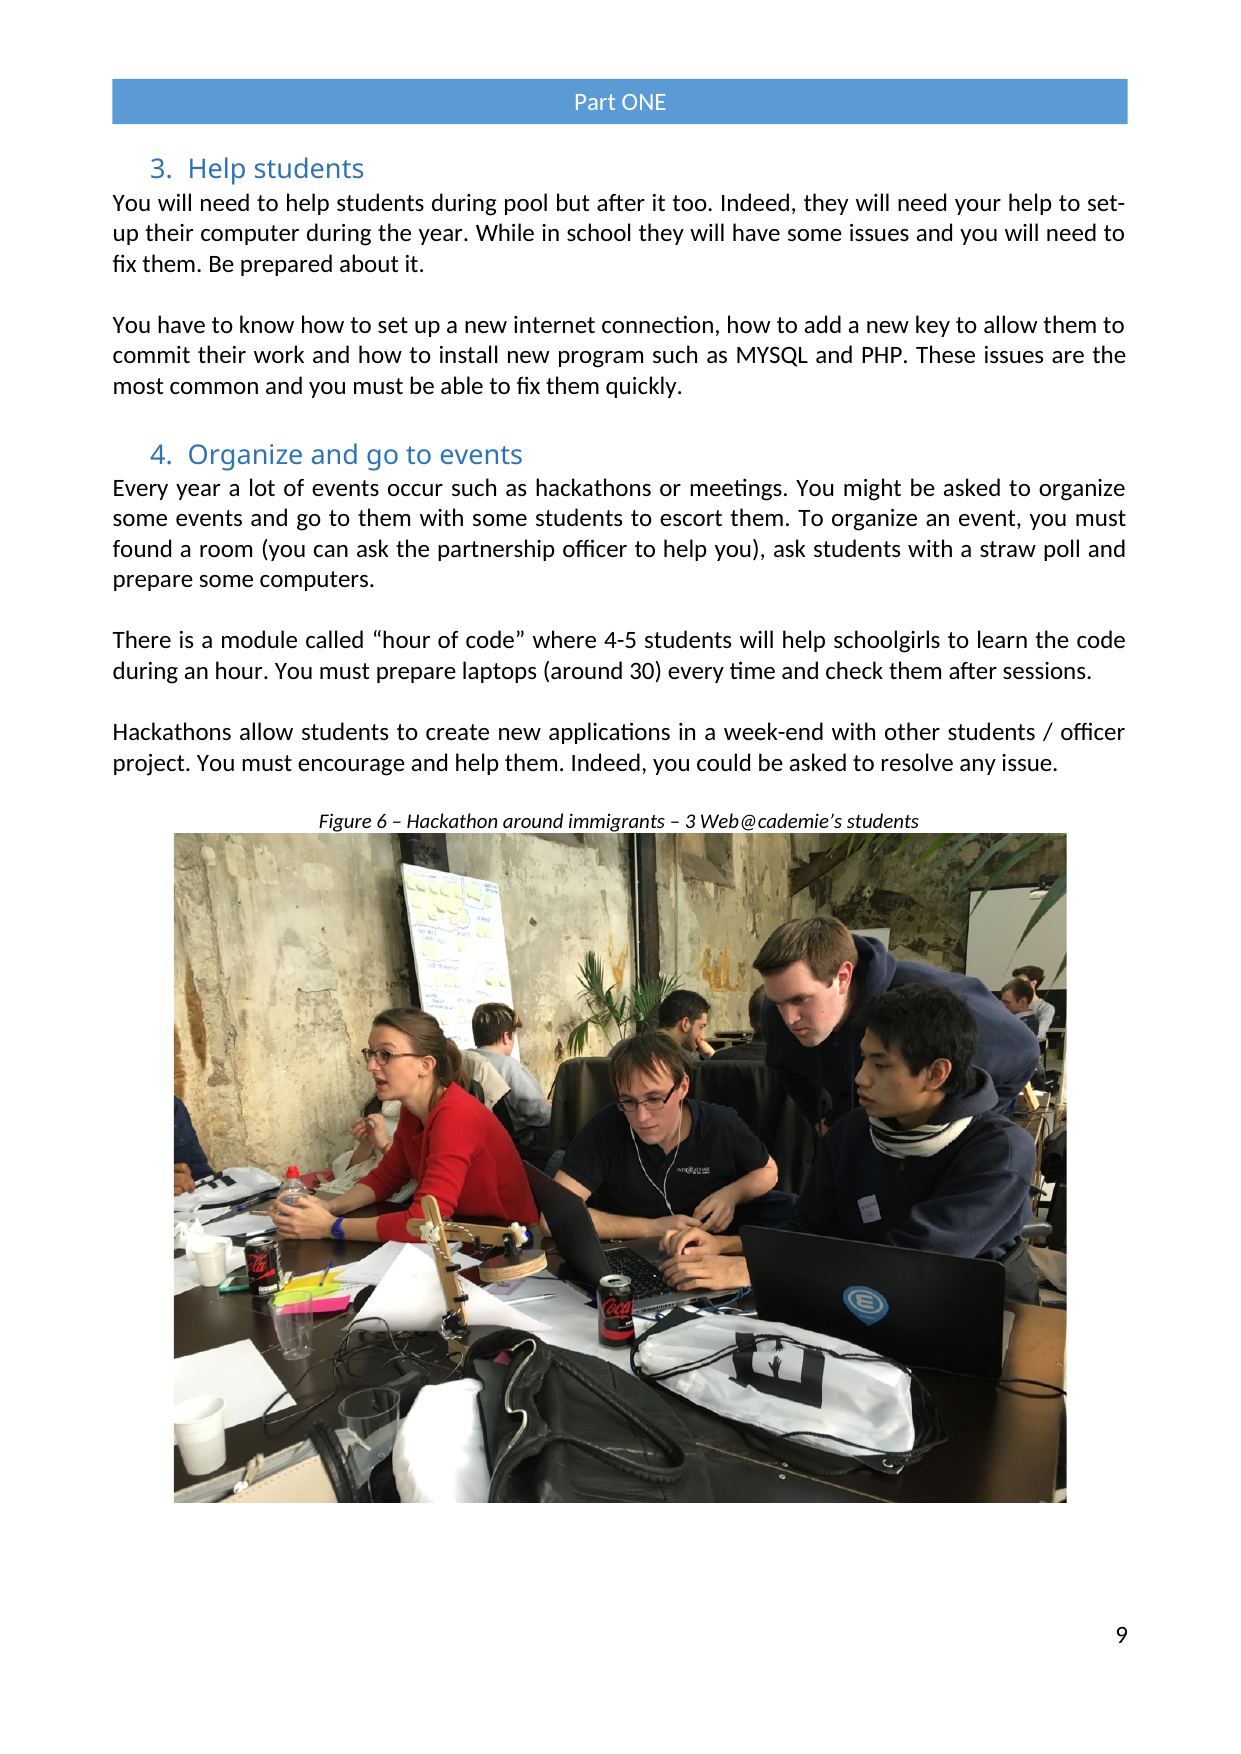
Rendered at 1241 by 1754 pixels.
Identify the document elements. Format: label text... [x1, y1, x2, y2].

text Hackathons allow students to create new applications in a week-end with other students / officer project. You must encourage and help them. Indeed, you could be asked to resolve any issue. [112, 716, 1128, 777]
text You have to know how to set up a new internet connection, how to add a new key to allow them to commit their work and how to install new program such as MYSQL and PHP. These issues are the most common and you must be able to fix them quickly. [112, 309, 1128, 401]
text There is a module called “hour of code” where 4-5 students will help schoolgirls to learn the code during an hour. You must prepare laptops (around 30) every time and check them after sessions. [112, 625, 1128, 686]
subtitle Organize and go to events [150, 435, 1128, 472]
text Every year a lot of events occur such as hackathons or meetings. You might be asked to organize some events and go to them with some students to escort them. To organize an event, you must found a room (you can ask the partnership officer to help you), ask students with a straw poll and prepare some computers. [112, 472, 1128, 594]
subtitle Help students [150, 150, 1128, 187]
text You will need to help students during pool but after it too. Indeed, they will need your help to set-up their computer during the year. While in school they will have some issues and you will need to fix them. Be prepared about it. [112, 187, 1128, 278]
text Figure 6 – Hackathon around immigrants – 3 Web@cademie’s students [112, 808, 1128, 833]
picture [173, 833, 1067, 1503]
